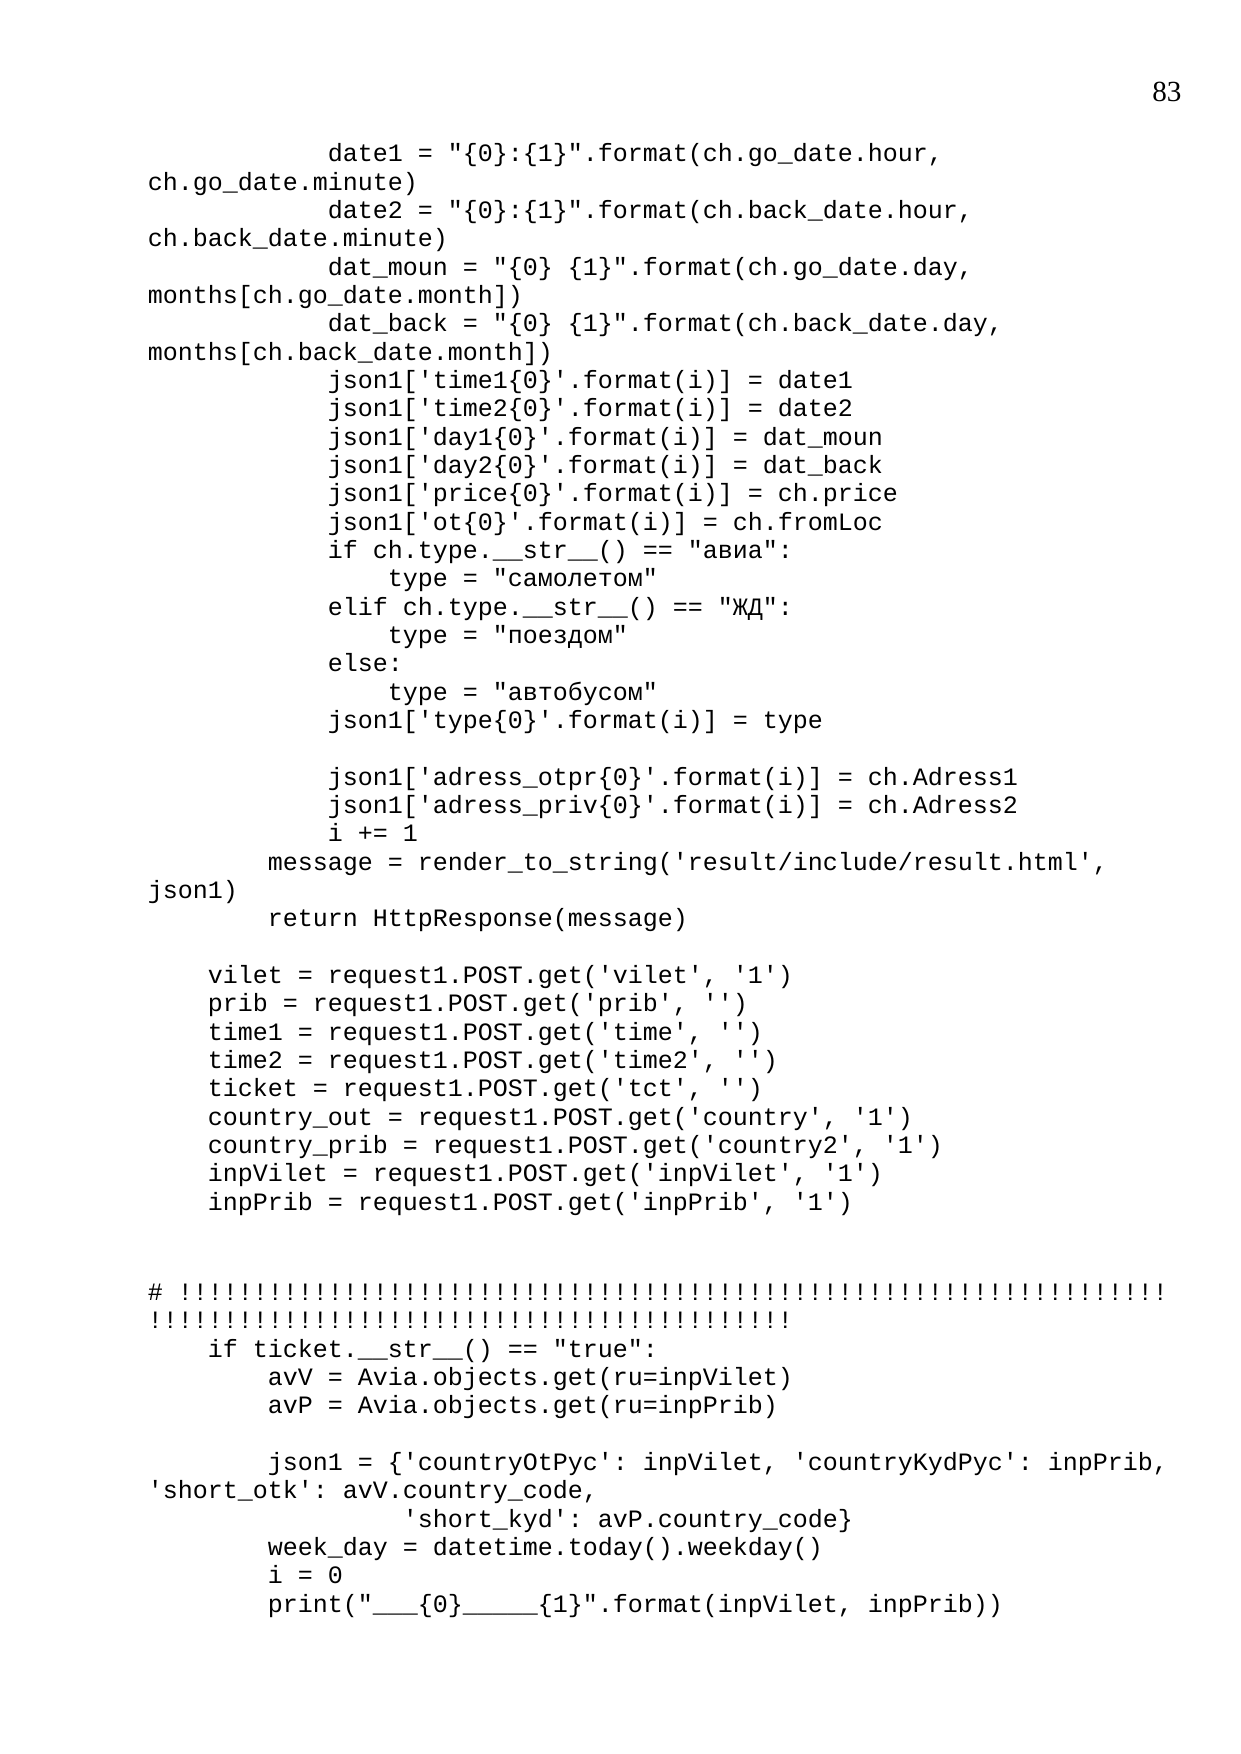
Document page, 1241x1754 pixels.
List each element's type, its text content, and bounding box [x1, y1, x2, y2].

text time1 = request1.POST.get('time', '') [148, 1019, 1181, 1048]
text i += 1 [148, 821, 1181, 849]
text avP = Avia.objects.get(ru=inpPrib) [148, 1393, 1181, 1421]
text dat_back = "{0} {1}".format(ch.back_date.day, months[ch.back_date.month]) [148, 311, 1181, 368]
text date2 = "{0}:{1}".format(ch.back_date.hour, ch.back_date.minute) [148, 198, 1181, 254]
text json1['price{0}'.format(i)] = ch.price [148, 481, 1181, 509]
text # !!!!!!!!!!!!!!!!!!!!!!!!!!!!!!!!!!!!!!!!!!!!!!!!!!!!!!!!!!!!!!!!!!!!!!!!!!!!!!!!!!!!!!!!!!!!!!!!!!!!!!!!!!!!! [148, 1246, 1181, 1336]
text json1['adress_otpr{0}'.format(i)] = ch.Adress1 [148, 764, 1181, 793]
text avV = Avia.objects.get(ru=inpVilet) [148, 1364, 1181, 1393]
text dat_moun = "{0} {1}".format(ch.go_date.day, months[ch.go_date.month]) [148, 254, 1181, 311]
text 'short_kyd': avP.country_code} [148, 1506, 1181, 1534]
text message = render_to_string('result/include/result.html', json1) [148, 849, 1181, 906]
text vilet = request1.POST.get('vilet', '1') [148, 963, 1181, 991]
text inpVilet = request1.POST.get('inpVilet', '1') [148, 1161, 1181, 1189]
text json1['day2{0}'.format(i)] = dat_back [148, 453, 1181, 481]
text return HttpResponse(message) [148, 906, 1181, 934]
text json1['time1{0}'.format(i)] = date1 [148, 368, 1181, 396]
text country_prib = request1.POST.get('country2', '1') [148, 1133, 1181, 1161]
text json1['time2{0}'.format(i)] = date2 [148, 396, 1181, 424]
text elif ch.type.__str__() == "ЖД": [148, 594, 1181, 623]
text type = "самолетом" [148, 566, 1181, 594]
text prib = request1.POST.get('prib', '') [148, 991, 1181, 1019]
text if ticket.__str__() == "true": [148, 1336, 1181, 1364]
text json1['ot{0}'.format(i)] = ch.fromLoc [148, 509, 1181, 538]
text time2 = request1.POST.get('time2', '') [148, 1048, 1181, 1076]
text country_out = request1.POST.get('country', '1') [148, 1104, 1181, 1133]
text json1['type{0}'.format(i)] = type [148, 708, 1181, 736]
text print("___{0}_____{1}".format(inpVilet, inpPrib)) [148, 1591, 1181, 1619]
text json1['adress_priv{0}'.format(i)] = ch.Adress2 [148, 793, 1181, 821]
text inpPrib = request1.POST.get('inpPrib', '1') [148, 1189, 1181, 1218]
text else: [148, 651, 1181, 679]
text type = "автобусом" [148, 679, 1181, 708]
text i = 0 [148, 1563, 1181, 1591]
text ticket = request1.POST.get('tct', '') [148, 1076, 1181, 1104]
text date1 = "{0}:{1}".format(ch.go_date.hour, ch.go_date.minute) [148, 141, 1181, 198]
text week_day = datetime.today().weekday() [148, 1534, 1181, 1563]
text json1 = {'countryOtPyc': inpVilet, 'countryKydPyc': inpPrib, 'short_otk': avV.country_code, [148, 1449, 1181, 1506]
text if ch.type.__str__() == "авиа": [148, 538, 1181, 566]
text type = "поездом" [148, 623, 1181, 651]
text json1['day1{0}'.format(i)] = dat_moun [148, 424, 1181, 453]
